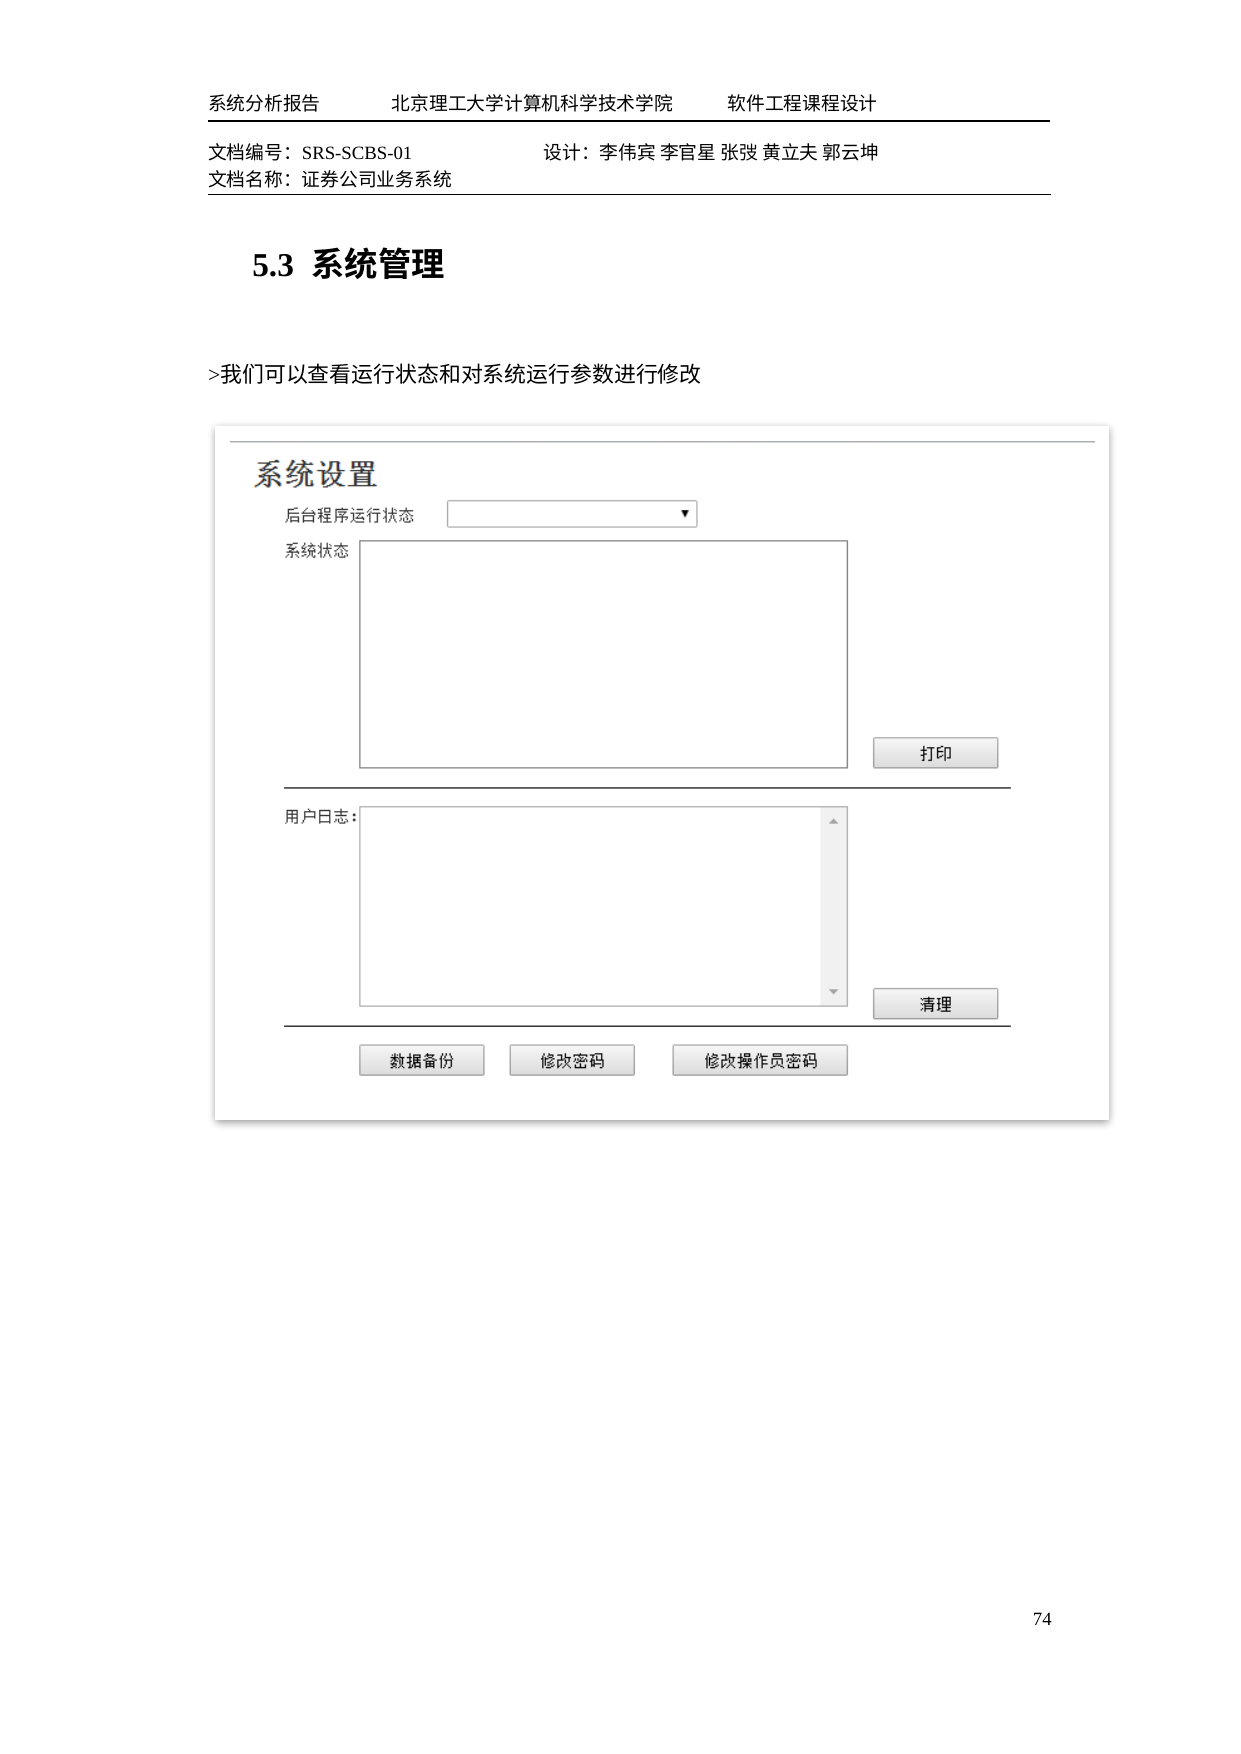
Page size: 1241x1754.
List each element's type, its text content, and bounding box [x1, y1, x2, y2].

picture [230, 441, 1095, 1106]
subtitle 系统管理 [252, 230, 1051, 295]
text >我们可以查看运行状态和对系统运行参数进行修改 [208, 357, 1051, 389]
